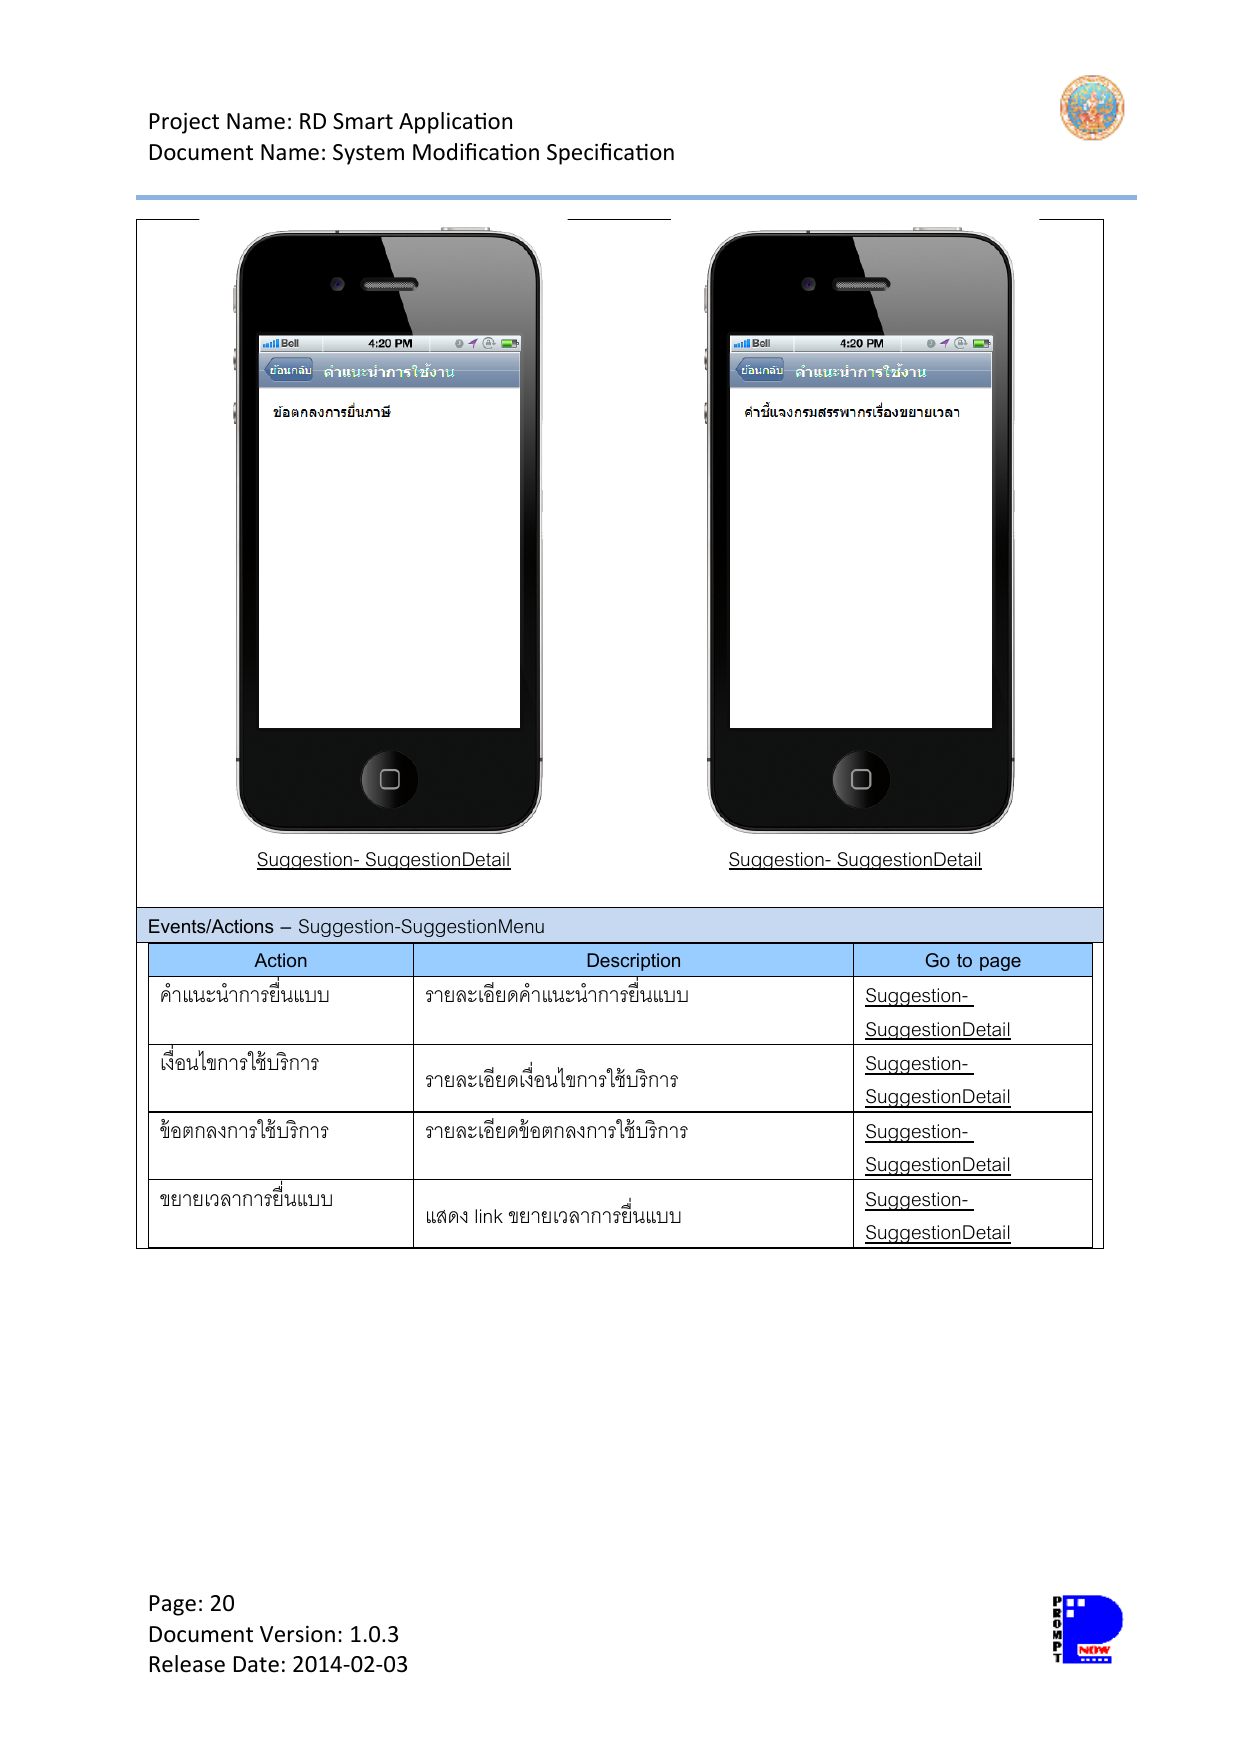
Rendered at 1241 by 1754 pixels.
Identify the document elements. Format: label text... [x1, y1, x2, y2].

picture [1059, 75, 1126, 142]
table_cell [854, 977, 1092, 1044]
picture [671, 219, 1040, 840]
table_cell [854, 1113, 1092, 1179]
table_cell [137, 220, 1103, 907]
table_cell [414, 977, 853, 1044]
table_cell Events/Actions – Suggestion-SuggestionMenu [137, 908, 1103, 942]
table_cell [414, 1180, 853, 1247]
picture [1052, 1593, 1125, 1666]
table_cell [149, 977, 413, 1044]
table_cell [414, 1045, 853, 1111]
table_cell [854, 1045, 1092, 1111]
table_cell [149, 1180, 413, 1247]
picture [199, 219, 568, 840]
table_cell [1093, 943, 1103, 1248]
table_cell [854, 1180, 1092, 1247]
table_cell [414, 1113, 853, 1179]
table_cell [149, 1045, 413, 1111]
table_cell [149, 1113, 413, 1179]
table_cell [137, 943, 148, 1248]
